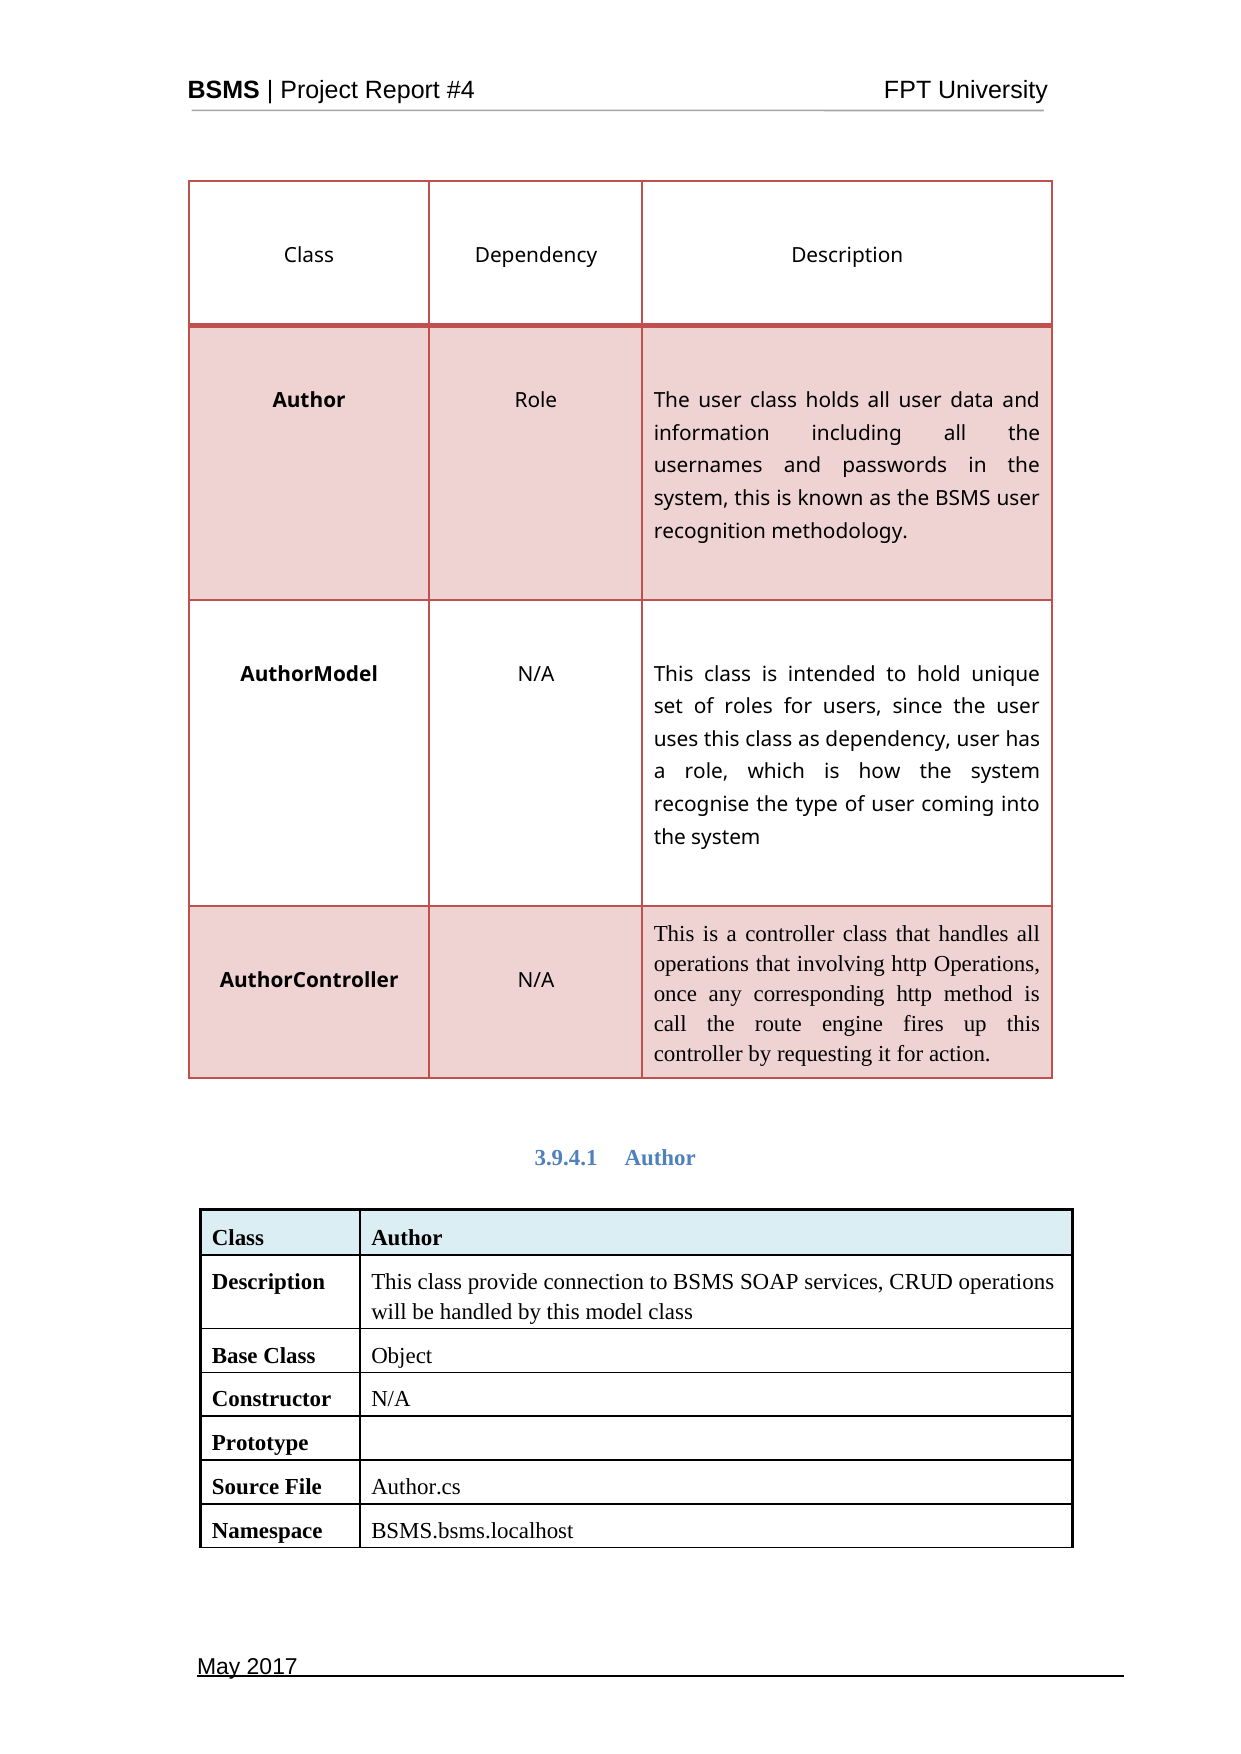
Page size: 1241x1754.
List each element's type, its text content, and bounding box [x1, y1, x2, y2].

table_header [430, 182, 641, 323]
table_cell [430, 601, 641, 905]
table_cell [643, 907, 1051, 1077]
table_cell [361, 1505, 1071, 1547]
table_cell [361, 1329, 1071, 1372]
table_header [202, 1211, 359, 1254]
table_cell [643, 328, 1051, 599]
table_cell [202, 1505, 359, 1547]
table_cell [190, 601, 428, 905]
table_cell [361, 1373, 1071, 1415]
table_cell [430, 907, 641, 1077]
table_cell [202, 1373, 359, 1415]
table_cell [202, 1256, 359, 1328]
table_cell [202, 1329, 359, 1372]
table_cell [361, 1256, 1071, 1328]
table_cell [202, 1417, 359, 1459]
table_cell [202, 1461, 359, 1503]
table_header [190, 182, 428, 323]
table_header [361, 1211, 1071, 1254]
subtitle Author [534, 1144, 1053, 1170]
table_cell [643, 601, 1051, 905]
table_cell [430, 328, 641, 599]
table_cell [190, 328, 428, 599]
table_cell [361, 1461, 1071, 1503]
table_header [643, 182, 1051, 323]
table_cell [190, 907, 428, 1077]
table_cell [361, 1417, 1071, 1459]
